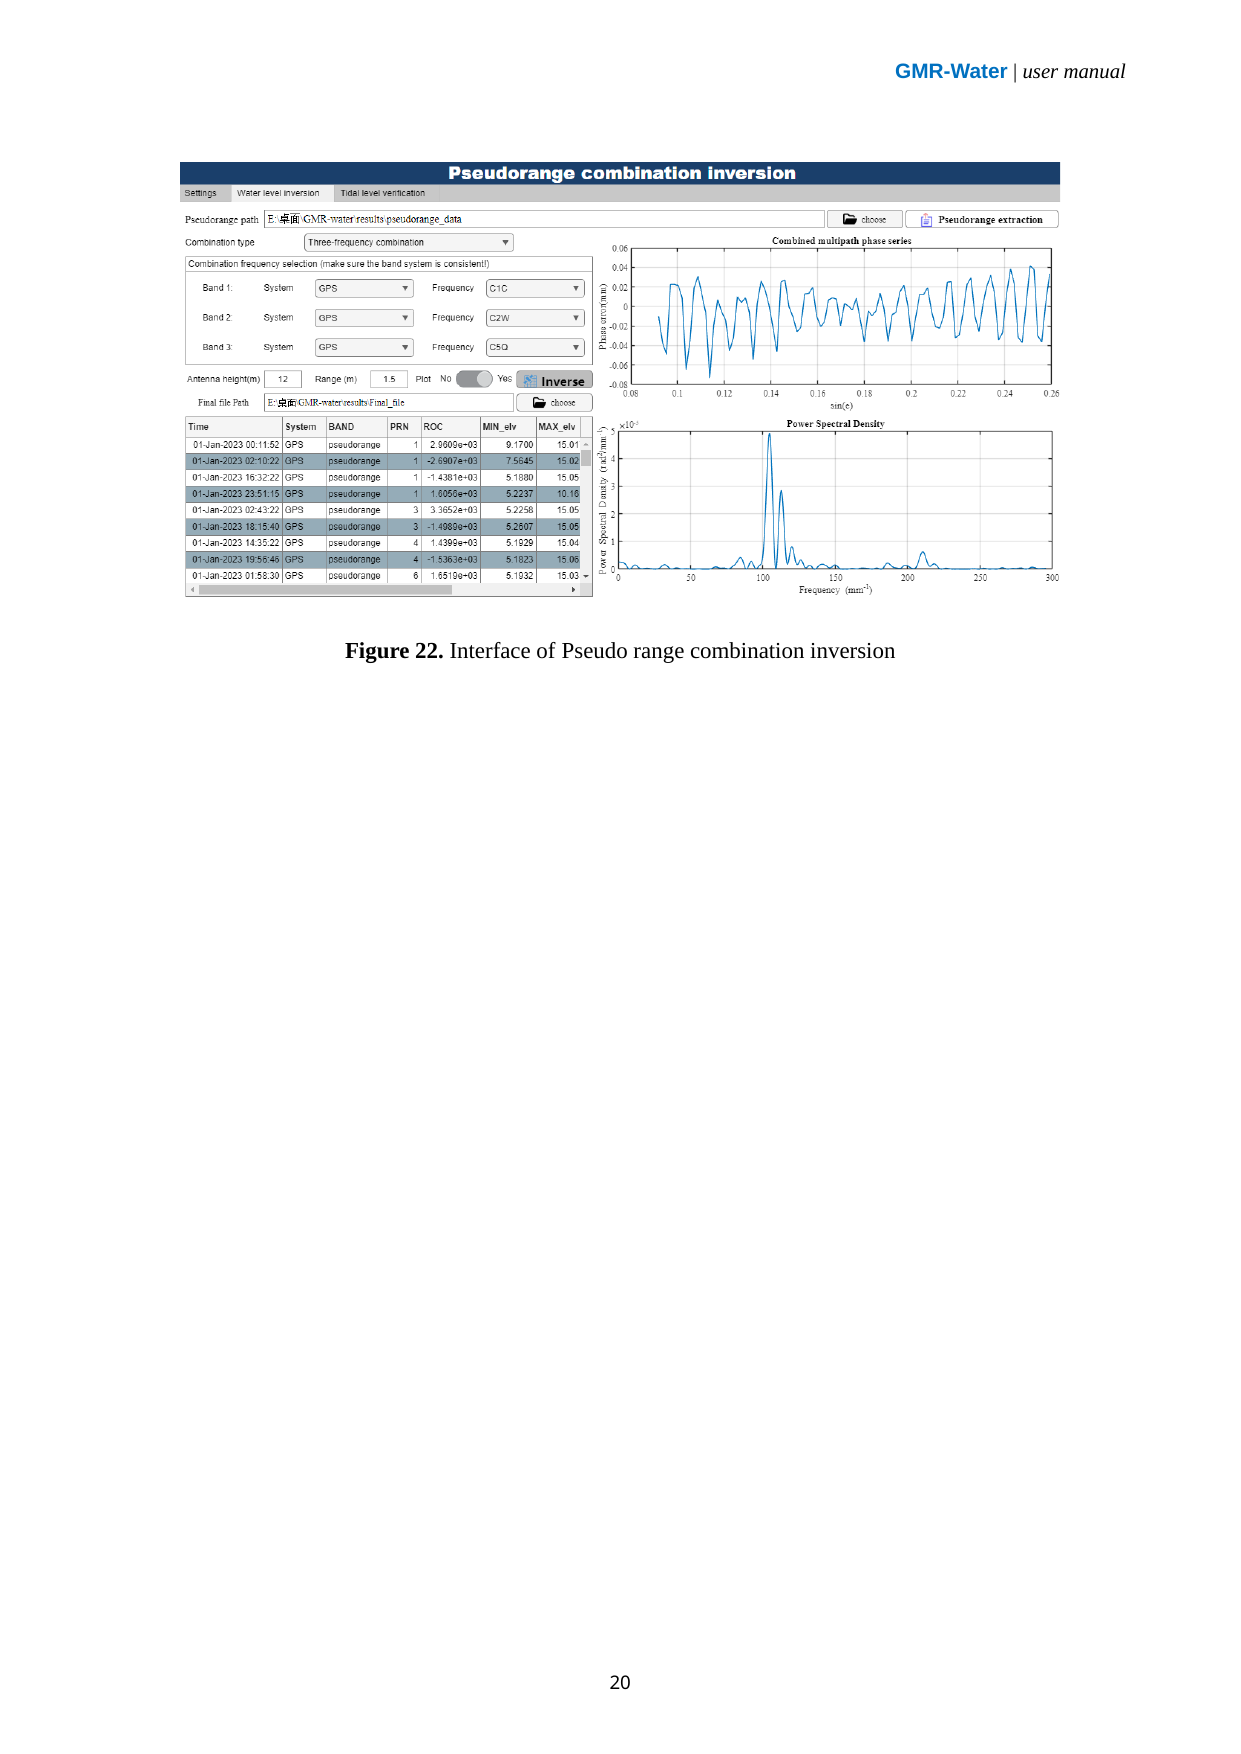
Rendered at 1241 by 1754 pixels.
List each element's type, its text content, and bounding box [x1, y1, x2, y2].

picture [180, 162, 1060, 600]
text Figure 22. Interface of Pseudo range combination inversion [112, 634, 1128, 666]
